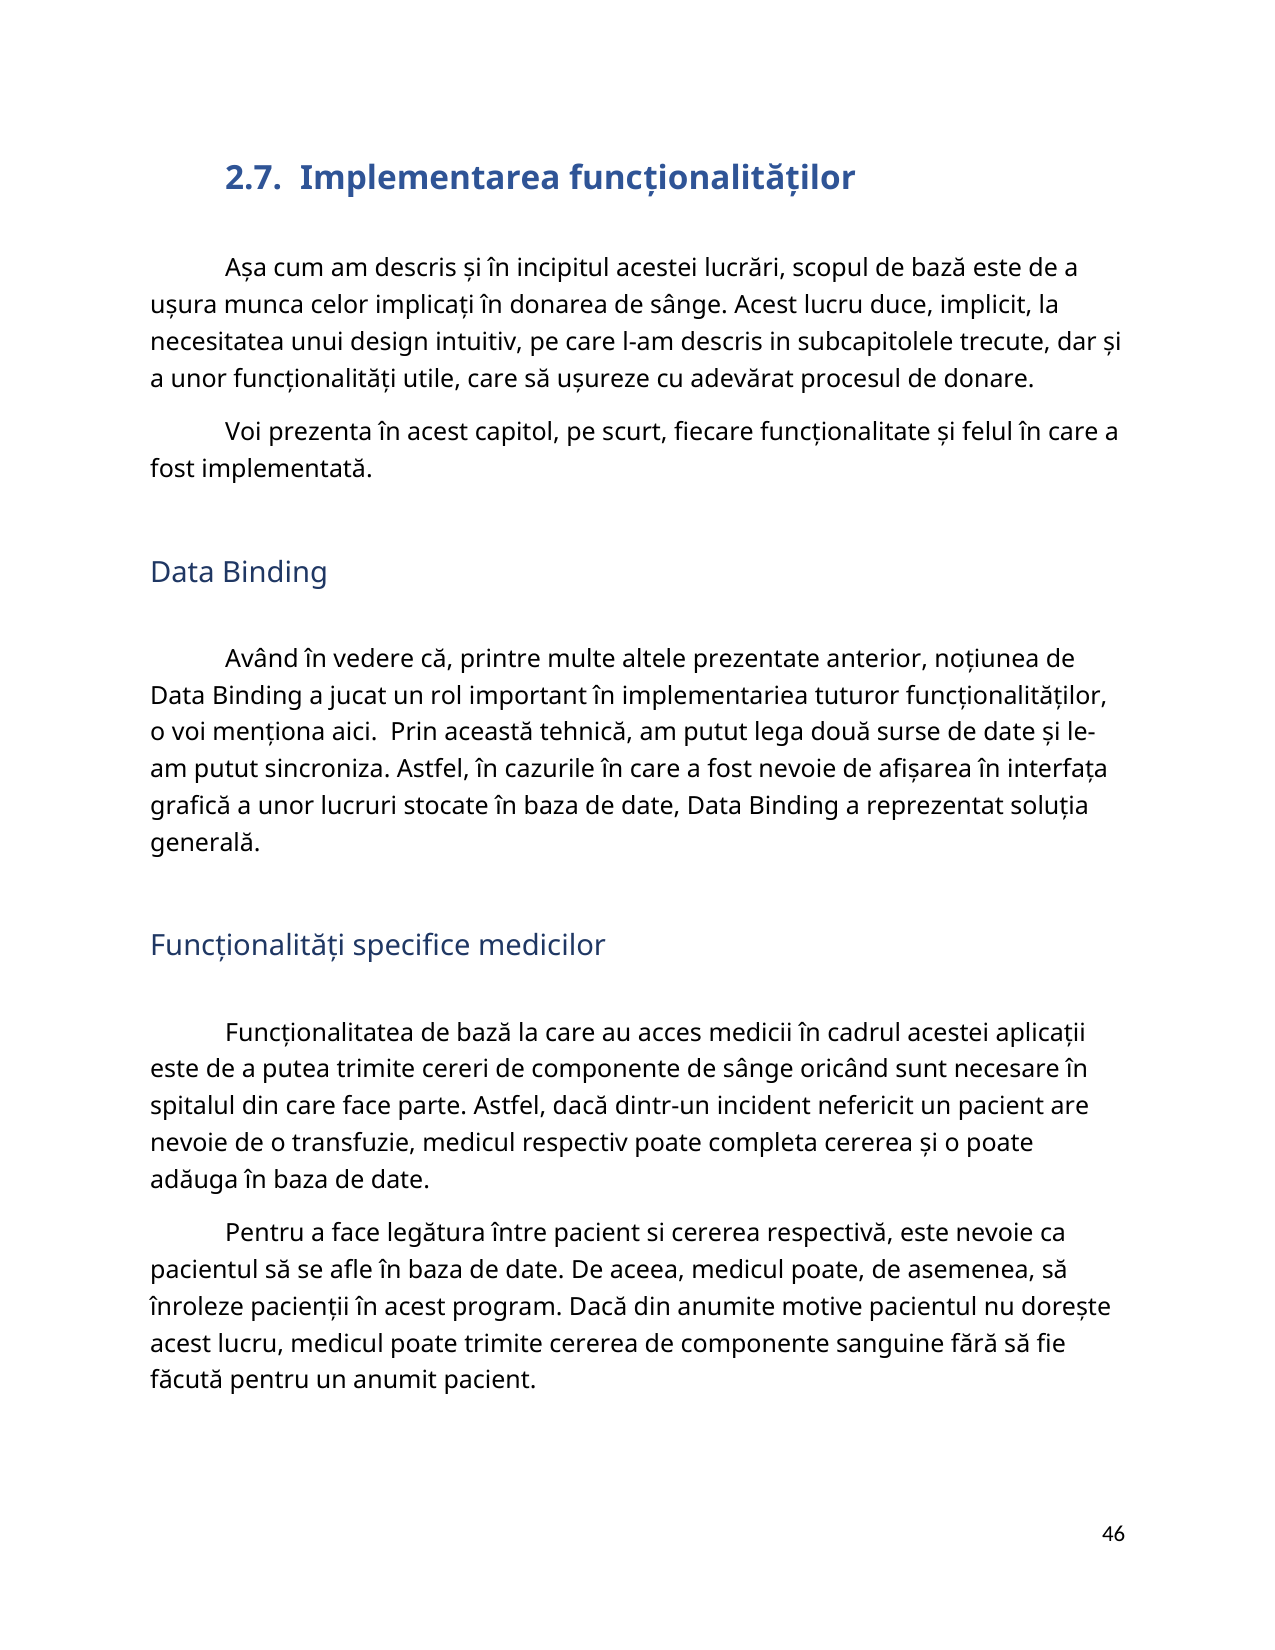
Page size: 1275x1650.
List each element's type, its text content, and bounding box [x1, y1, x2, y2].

text Voi prezenta în acest capitol, pe scurt, fiecare funcționalitate și felul în care a fost implementată. [150, 414, 1125, 484]
subtitle Data Binding [150, 551, 1125, 591]
text Funcționalitatea de bază la care au acces medicii în cadrul acestei aplicații este de a putea trimite cereri de componente de sânge oricând sunt necesare în spitalul din care face parte. Astfel, dacă dintr-un incident nefericit un pacient are nevoie de o transfuzie, medicul respectiv poate completa cererea și o poate adăuga în baza de date. [150, 1014, 1125, 1196]
text Așa cum am descris și în incipitul acestei lucrări, scopul de bază este de a ușura munca celor implicați în donarea de sânge. Acest lucru duce, implicit, la necesitatea unui design intuitiv, pe care l-am descris in subcapitolele trecute, dar și a unor funcționalități utile, care să ușureze cu adevărat procesul de donare. [150, 250, 1125, 394]
subtitle Implementarea funcționalităților [225, 154, 1125, 199]
subtitle Funcționalități specifice medicilor [150, 925, 1125, 964]
text Pentru a face legătura între pacient si cererea respectivă, este nevoie ca pacientul să se afle în baza de date. De aceea, medicul poate, de asemenea, să înroleze pacienții în acest program. Dacă din anumite motive pacientul nu dorește acest lucru, medicul poate trimite cererea de componente sanguine fără să fie făcută pentru un anumit pacient. [150, 1215, 1125, 1396]
text Având în vedere că, printre multe altele prezentate anterior, noțiunea de Data Binding a jucat un rol important în implementariea tuturor funcționalităților, o voi menționa aici. Prin această tehnică, am putut lega două surse de date și le-am putut sincroniza. Astfel, în cazurile în care a fost nevoie de afișarea în interfața grafică a unor lucruri stocate în baza de date, Data Binding a reprezentat soluția generală. [150, 641, 1125, 858]
